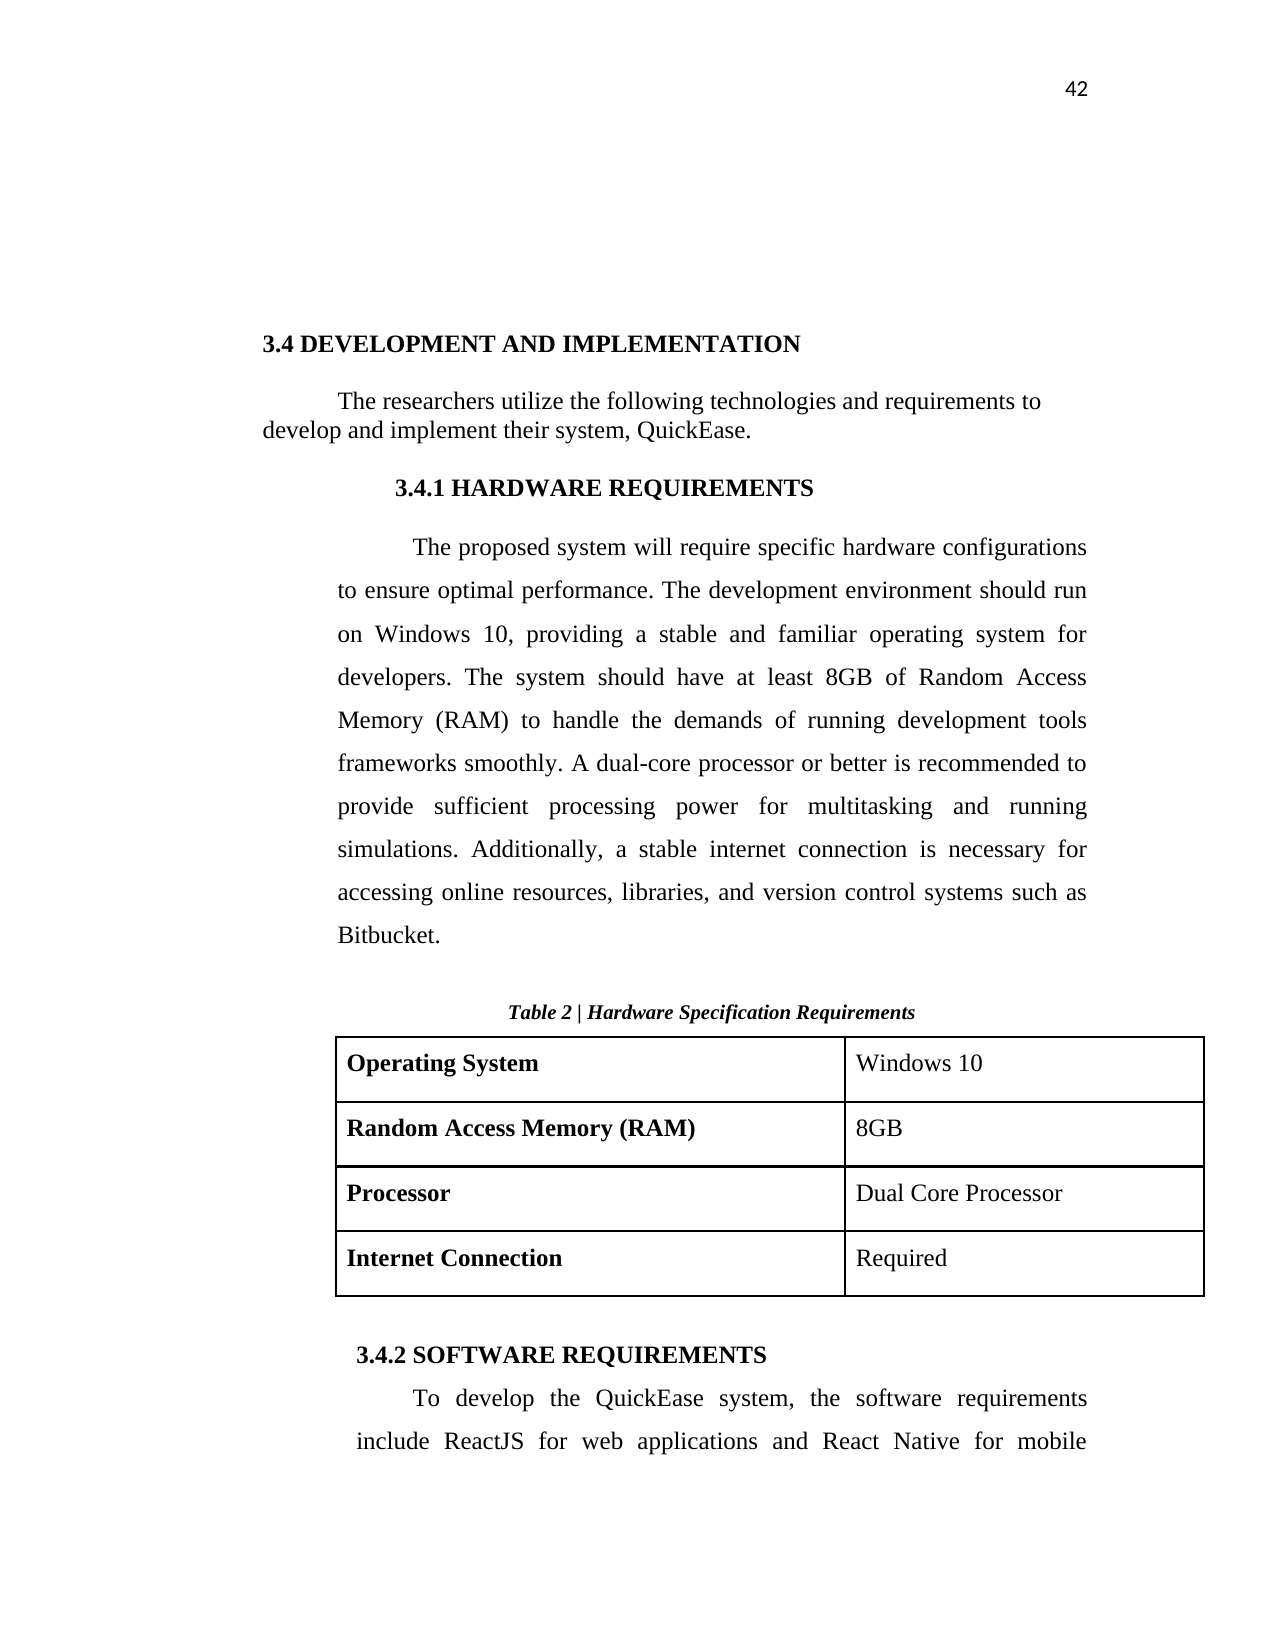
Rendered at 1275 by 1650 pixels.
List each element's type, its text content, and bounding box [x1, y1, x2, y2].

table_cell Required [846, 1232, 1203, 1295]
table_cell Dual Core Processor [846, 1168, 1203, 1230]
table_header Windows 10 [846, 1038, 1203, 1101]
list 3.4.2 SOFTWARE REQUIREMENTS [356, 1340, 1088, 1369]
text The proposed system will require specific hardware configurations to ensure optimal performance. The development environment should run on Windows 10, providing a stable and familiar operating system for developers. The system should have at least 8GB of Random Access Memory (RAM) to handle the demands of running development tools frameworks smoothly. A dual-core processor or better is recommended to provide sufficient processing power for multitasking and running simulations. Additionally, a stable internet connection is necessary for accessing online resources, libraries, and version control systems such as Bitbucket. [337, 532, 1088, 949]
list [356, 1383, 1088, 1455]
text The researchers utilize the following technologies and requirements to develop and implement their system, QuickEase. [262, 386, 1088, 444]
text 3.4 DEVELOPMENT AND IMPLEMENTATION [262, 329, 1088, 358]
text Table 2 | Hardware Specification Requirements [262, 1000, 1088, 1024]
table_cell Processor [337, 1168, 844, 1230]
table_cell 8GB [846, 1103, 1203, 1165]
table_cell Internet Connection [337, 1232, 844, 1295]
table_cell Random Access Memory (RAM) [337, 1103, 844, 1165]
table_header Operating System [337, 1038, 844, 1101]
text 3.4.1 HARDWARE REQUIREMENTS [262, 473, 1088, 501]
